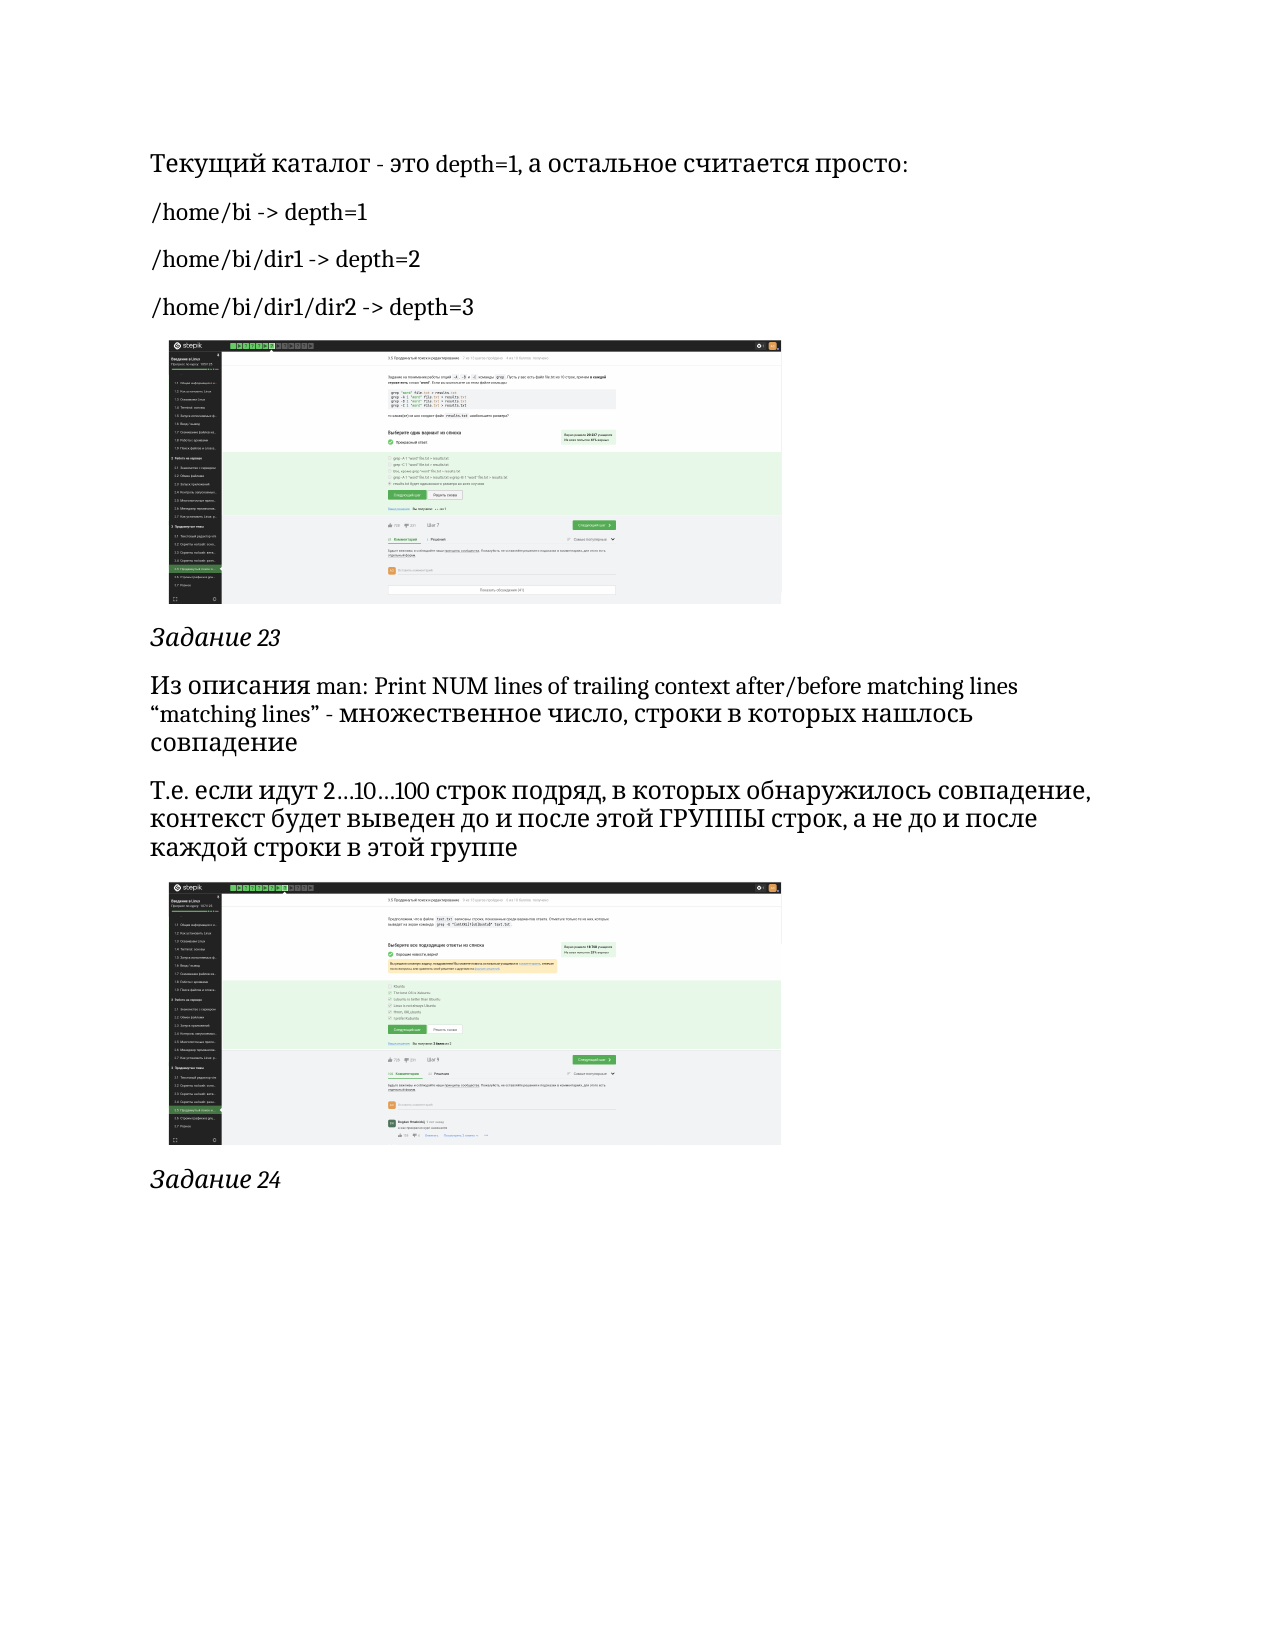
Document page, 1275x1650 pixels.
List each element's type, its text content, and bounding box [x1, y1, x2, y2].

text /home/bi/dir1/dir2 -> depth=3 [150, 292, 1125, 321]
picture [168, 340, 782, 604]
text Т.е. если идут 2…10…100 строк подряд, в которых обнаружилось совпадение, контекст будет выведен до и после этой ГРУППЫ строк, а не до и после каждой строки в этой группе [150, 777, 1125, 863]
text Задание 23 [150, 624, 1125, 653]
text /home/bi -> depth=1 [150, 197, 1125, 226]
text Текущий каталог - это depth=1, а остальное считается просто: [150, 150, 1125, 179]
text /home/bi/dir1 -> depth=2 [150, 245, 1125, 274]
picture [168, 881, 782, 1145]
text Задание 24 [150, 1166, 1125, 1194]
text Из описания man: Print NUM lines of trailing context after/before matching lines “matching lines” - множественное число, строки в которых нашлось совпадение [150, 672, 1125, 758]
